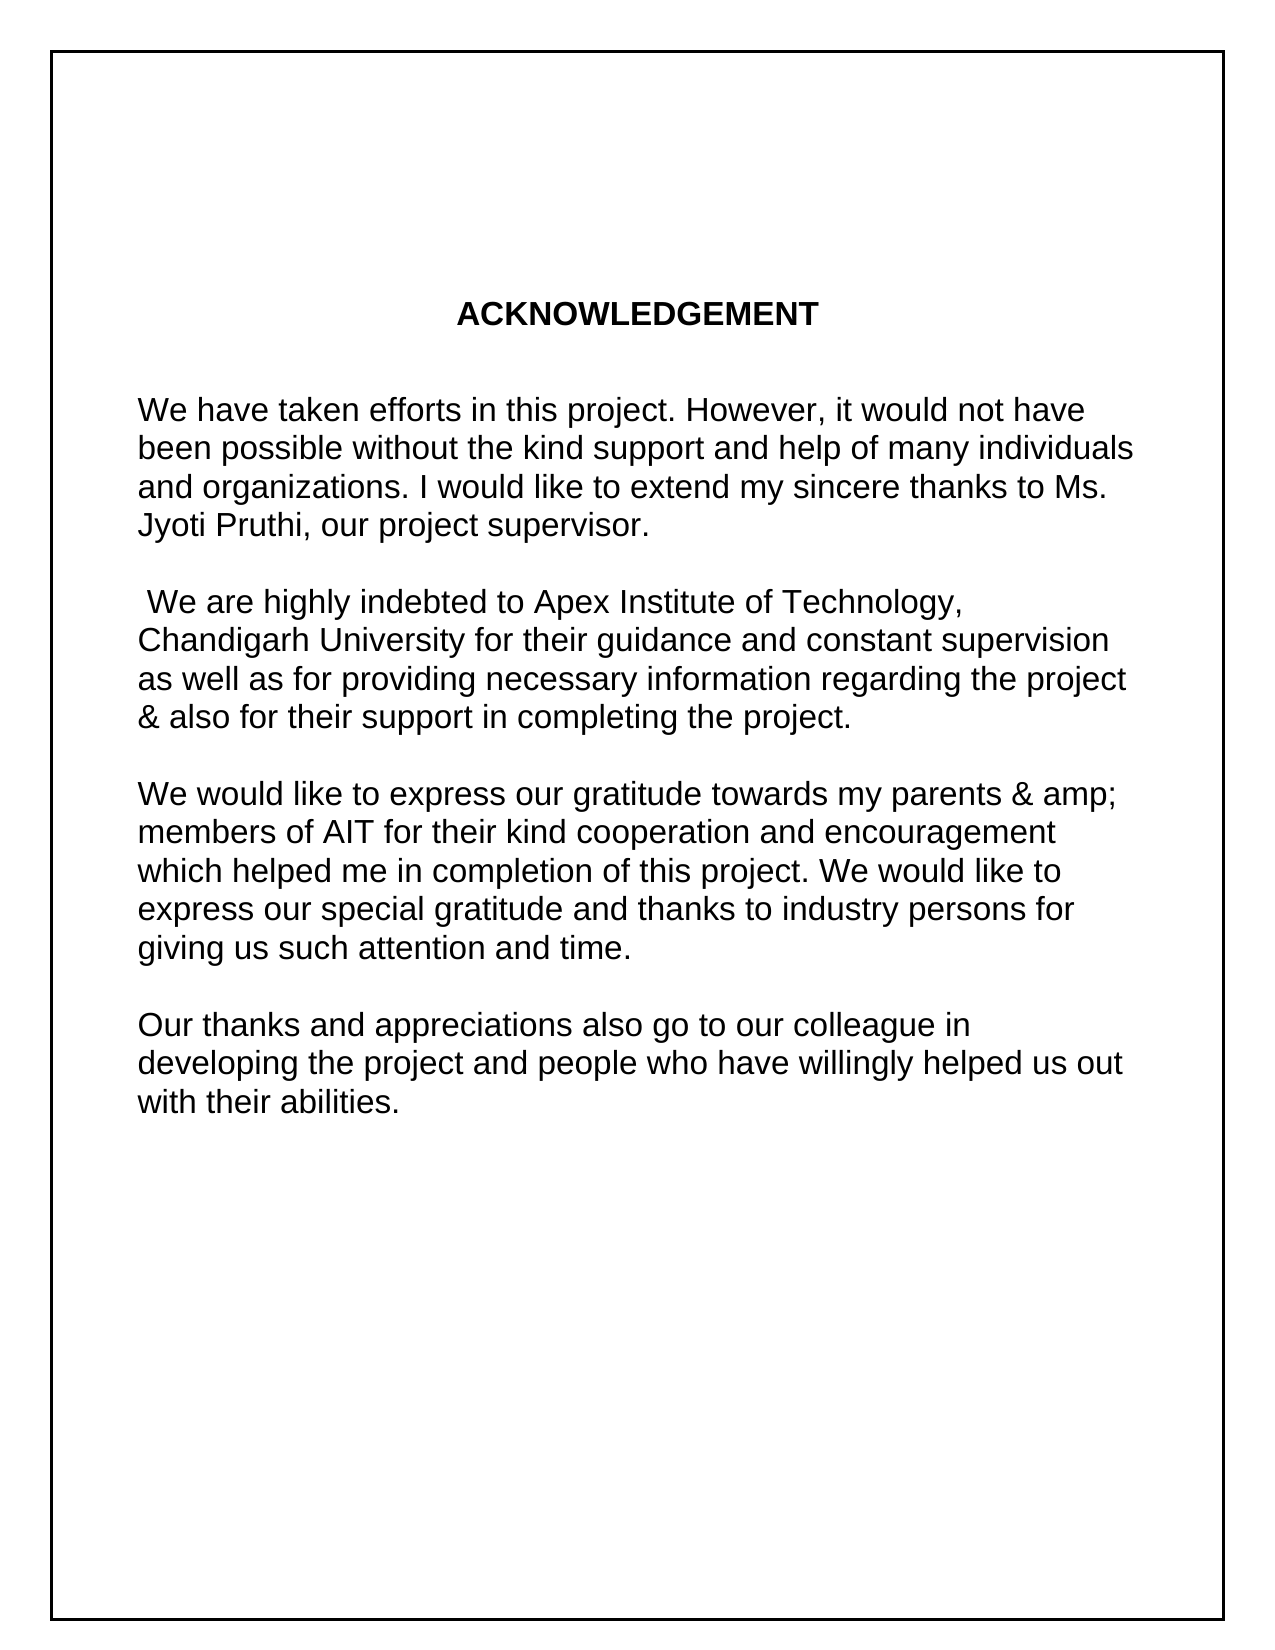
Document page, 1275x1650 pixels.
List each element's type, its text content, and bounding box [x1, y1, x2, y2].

text ACKNOWLEDGEMENT [137, 294, 1137, 332]
text We would like to express our gratitude towards my parents & amp; members of AIT for their kind cooperation and encouragement which helped me in completion of this project. We would like to express our special gratitude and thanks to industry persons for giving us such attention and time. [137, 774, 1137, 966]
text We are highly indebted to Apex Institute of Technology, Chandigarh University for their guidance and constant supervision as well as for providing necessary information regarding the project & also for their support in completing the project. [137, 582, 1137, 736]
text Our thanks and appreciations also go to our colleague in developing the project and people who have willingly helped us out with their abilities. [137, 1005, 1137, 1120]
text We have taken efforts in this project. However, it would not have been possible without the kind support and help of many individuals and organizations. I would like to extend my sincere thanks to Ms. Jyoti Pruthi, our project supervisor. [137, 390, 1137, 543]
